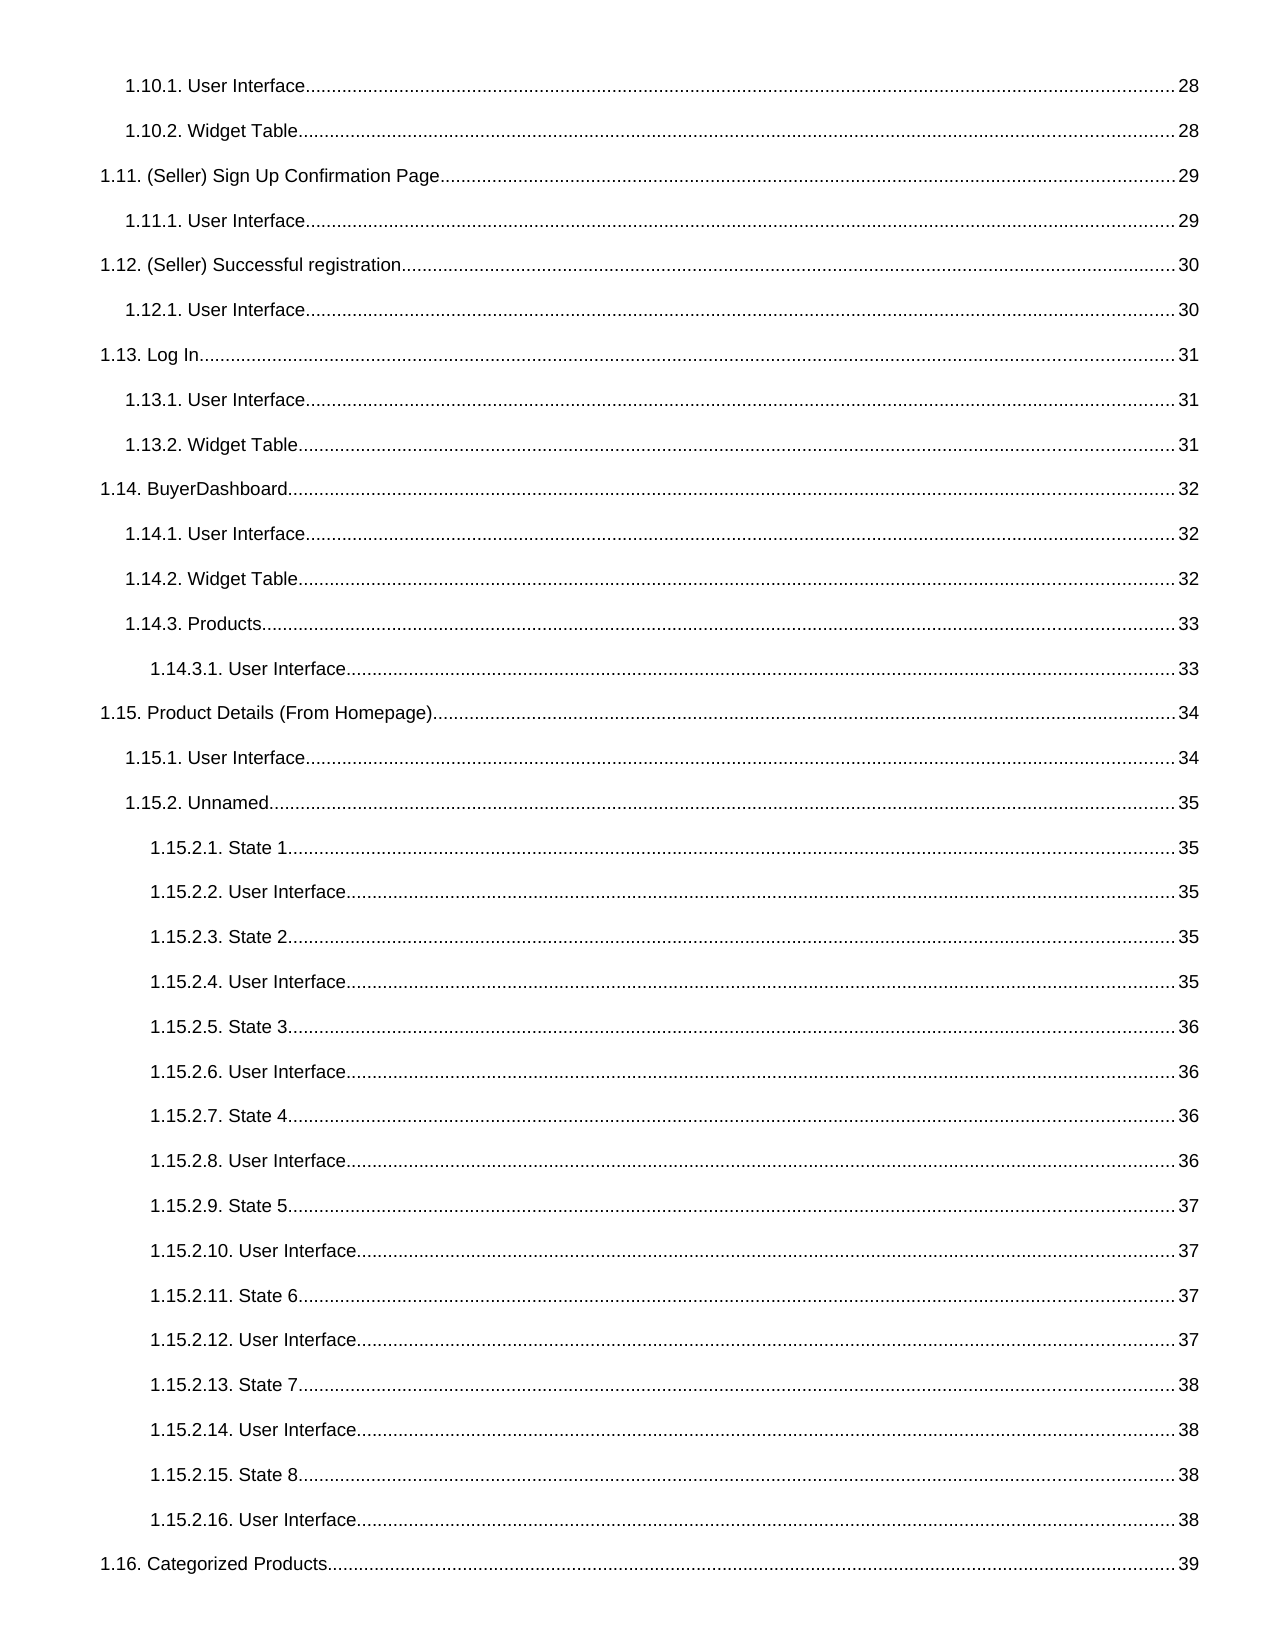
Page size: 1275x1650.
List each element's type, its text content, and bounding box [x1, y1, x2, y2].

text 1.15.2.5. State 3 36 [150, 1016, 1200, 1037]
text 1.15.2.1. State 1 35 [150, 836, 1200, 858]
text 1.11.1. User Interface 29 [125, 209, 1200, 231]
text 1.14.2. Widget Table 32 [125, 568, 1200, 589]
text 1.12. (Seller) Successful registration 30 [100, 254, 1200, 276]
text 1.15.2.4. User Interface 35 [150, 971, 1200, 992]
text 1.15.2.13. State 7 38 [150, 1374, 1200, 1396]
text 1.14. BuyerDashboard 32 [100, 478, 1200, 500]
text 1.14.3.1. User Interface 33 [150, 657, 1200, 679]
text 1.15.2.10. User Interface 37 [150, 1239, 1200, 1261]
text 1.15.1. User Interface 34 [125, 747, 1200, 768]
text 1.14.3. Products 33 [125, 612, 1200, 634]
text 1.13.1. User Interface 31 [125, 388, 1200, 410]
text 1.15.2.3. State 2 35 [150, 926, 1200, 948]
text 1.15.2.7. State 4 36 [150, 1105, 1200, 1127]
text 1.16. Categorized Products 39 [100, 1553, 1200, 1575]
text 1.15.2.14. User Interface 38 [150, 1419, 1200, 1440]
text 1.11. (Seller) Sign Up Confirmation Page 29 [100, 164, 1200, 186]
text 1.13. Log In 31 [100, 344, 1200, 365]
text 1.10.2. Widget Table 28 [125, 120, 1200, 141]
text 1.12.1. User Interface 30 [125, 299, 1200, 321]
text 1.15.2. Unnamed 35 [125, 792, 1200, 813]
text 1.15.2.6. User Interface 36 [150, 1060, 1200, 1082]
text 1.15.2.16. User Interface 38 [150, 1508, 1200, 1530]
text 1.15.2.15. State 8 38 [150, 1463, 1200, 1485]
text 1.15.2.9. State 5 37 [150, 1195, 1200, 1216]
text 1.14.1. User Interface 32 [125, 523, 1200, 544]
text 1.10.1. User Interface 28 [125, 75, 1200, 97]
text 1.15.2.11. State 6 37 [150, 1284, 1200, 1306]
text 1.13.2. Widget Table 31 [125, 433, 1200, 455]
text 1.15.2.2. User Interface 35 [150, 881, 1200, 903]
text 1.15.2.8. User Interface 36 [150, 1150, 1200, 1172]
text 1.15.2.12. User Interface 37 [150, 1329, 1200, 1351]
text 1.15. Product Details (From Homepage) 34 [100, 702, 1200, 724]
